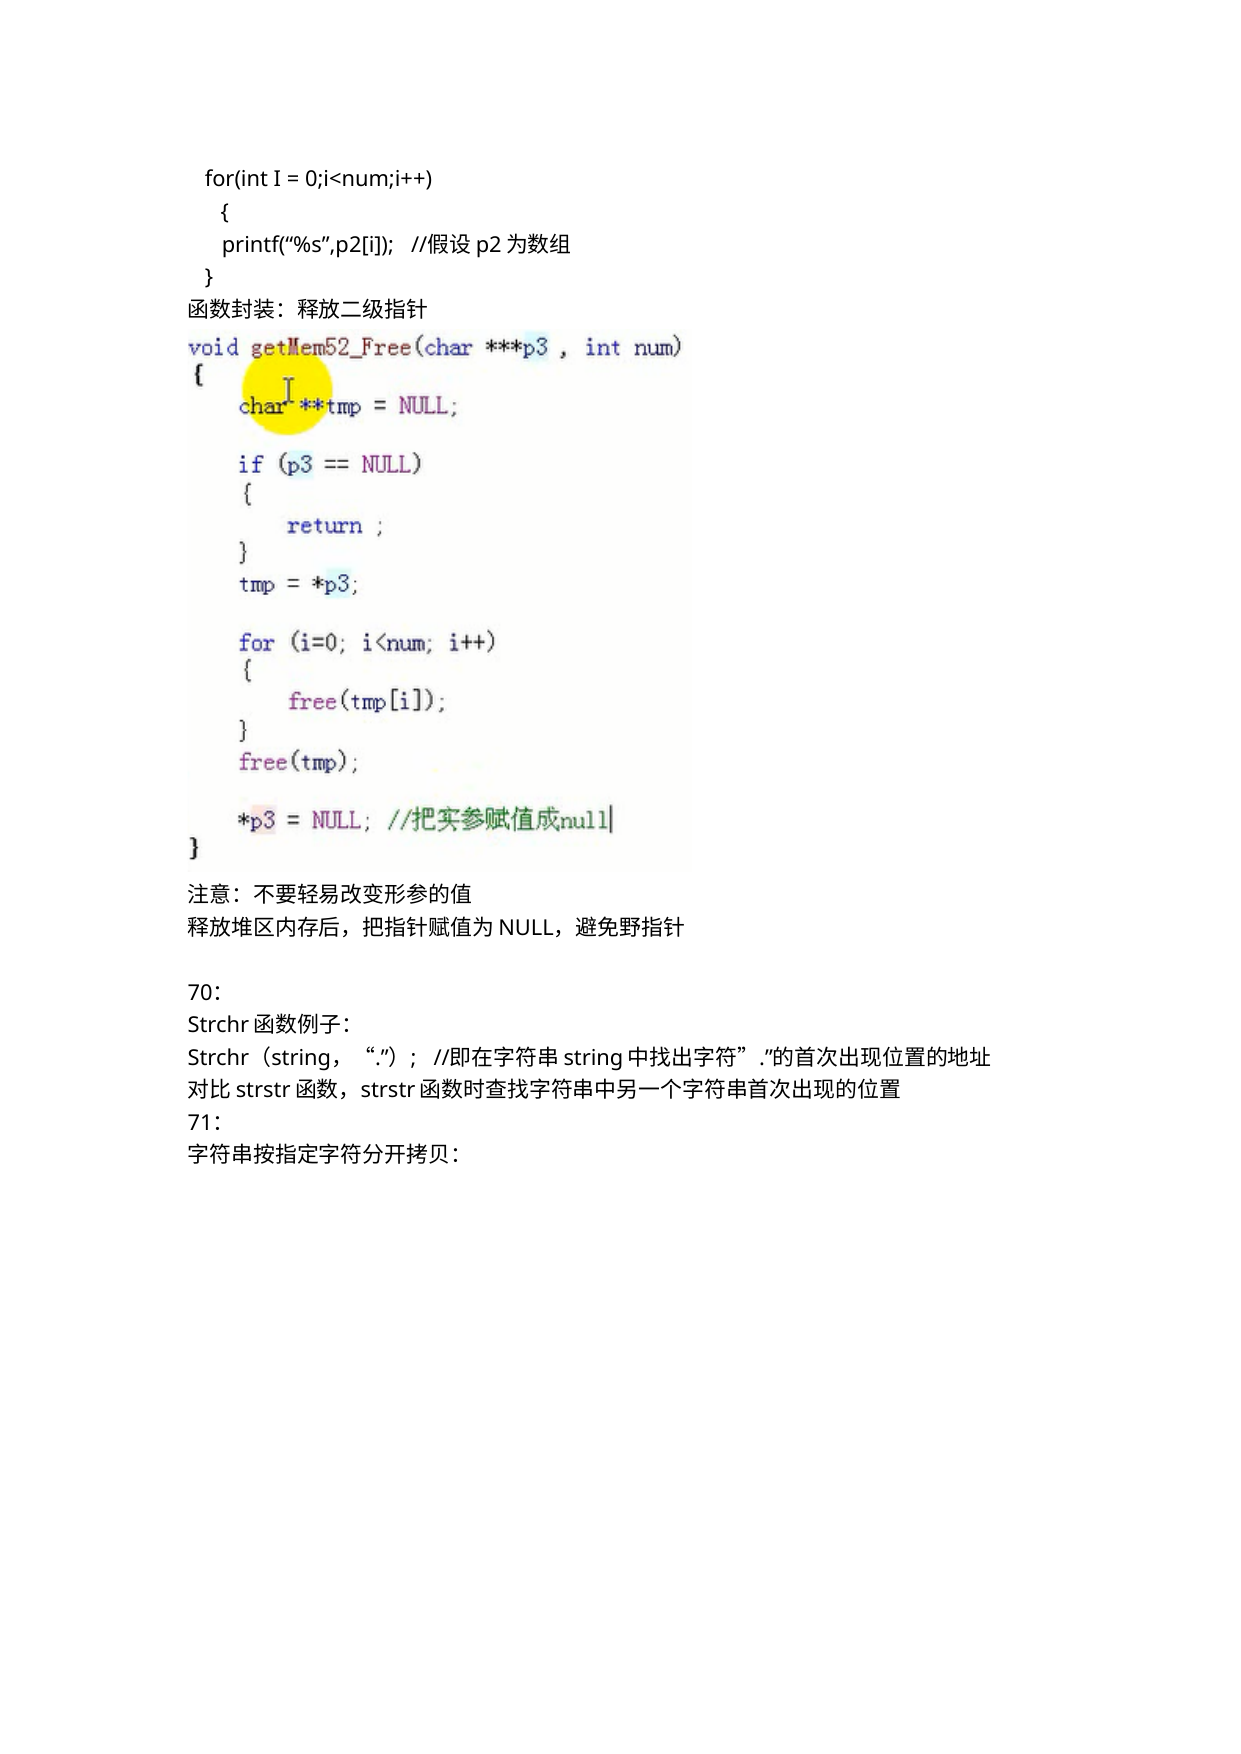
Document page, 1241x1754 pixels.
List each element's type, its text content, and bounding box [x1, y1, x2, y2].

text 70： [187, 974, 1053, 1007]
text printf(“%s”,p2[i]); //假设p2为数组 [187, 227, 1053, 259]
picture [187, 329, 693, 872]
text Strchr（string，“.”）; //即在字符串string中找出字符”.”的首次出现位置的地址 [187, 1039, 1053, 1072]
text 71： [187, 1104, 1053, 1137]
text } [187, 259, 1053, 292]
text 函数封装：释放二级指针 [187, 292, 1053, 324]
text for(int I = 0;i<num;i++) [187, 162, 1053, 194]
text { [187, 194, 1053, 227]
text 注意：不要轻易改变形参的值 [187, 877, 1053, 909]
text 字符串按指定字符分开拷贝： [187, 1137, 1053, 1169]
text Strchr函数例子： [187, 1007, 1053, 1039]
text 对比strstr函数，strstr函数时查找字符串中另一个字符串首次出现的位置 [187, 1072, 1053, 1104]
text 释放堆区内存后，把指针赋值为NULL，避免野指针 [187, 909, 1053, 942]
